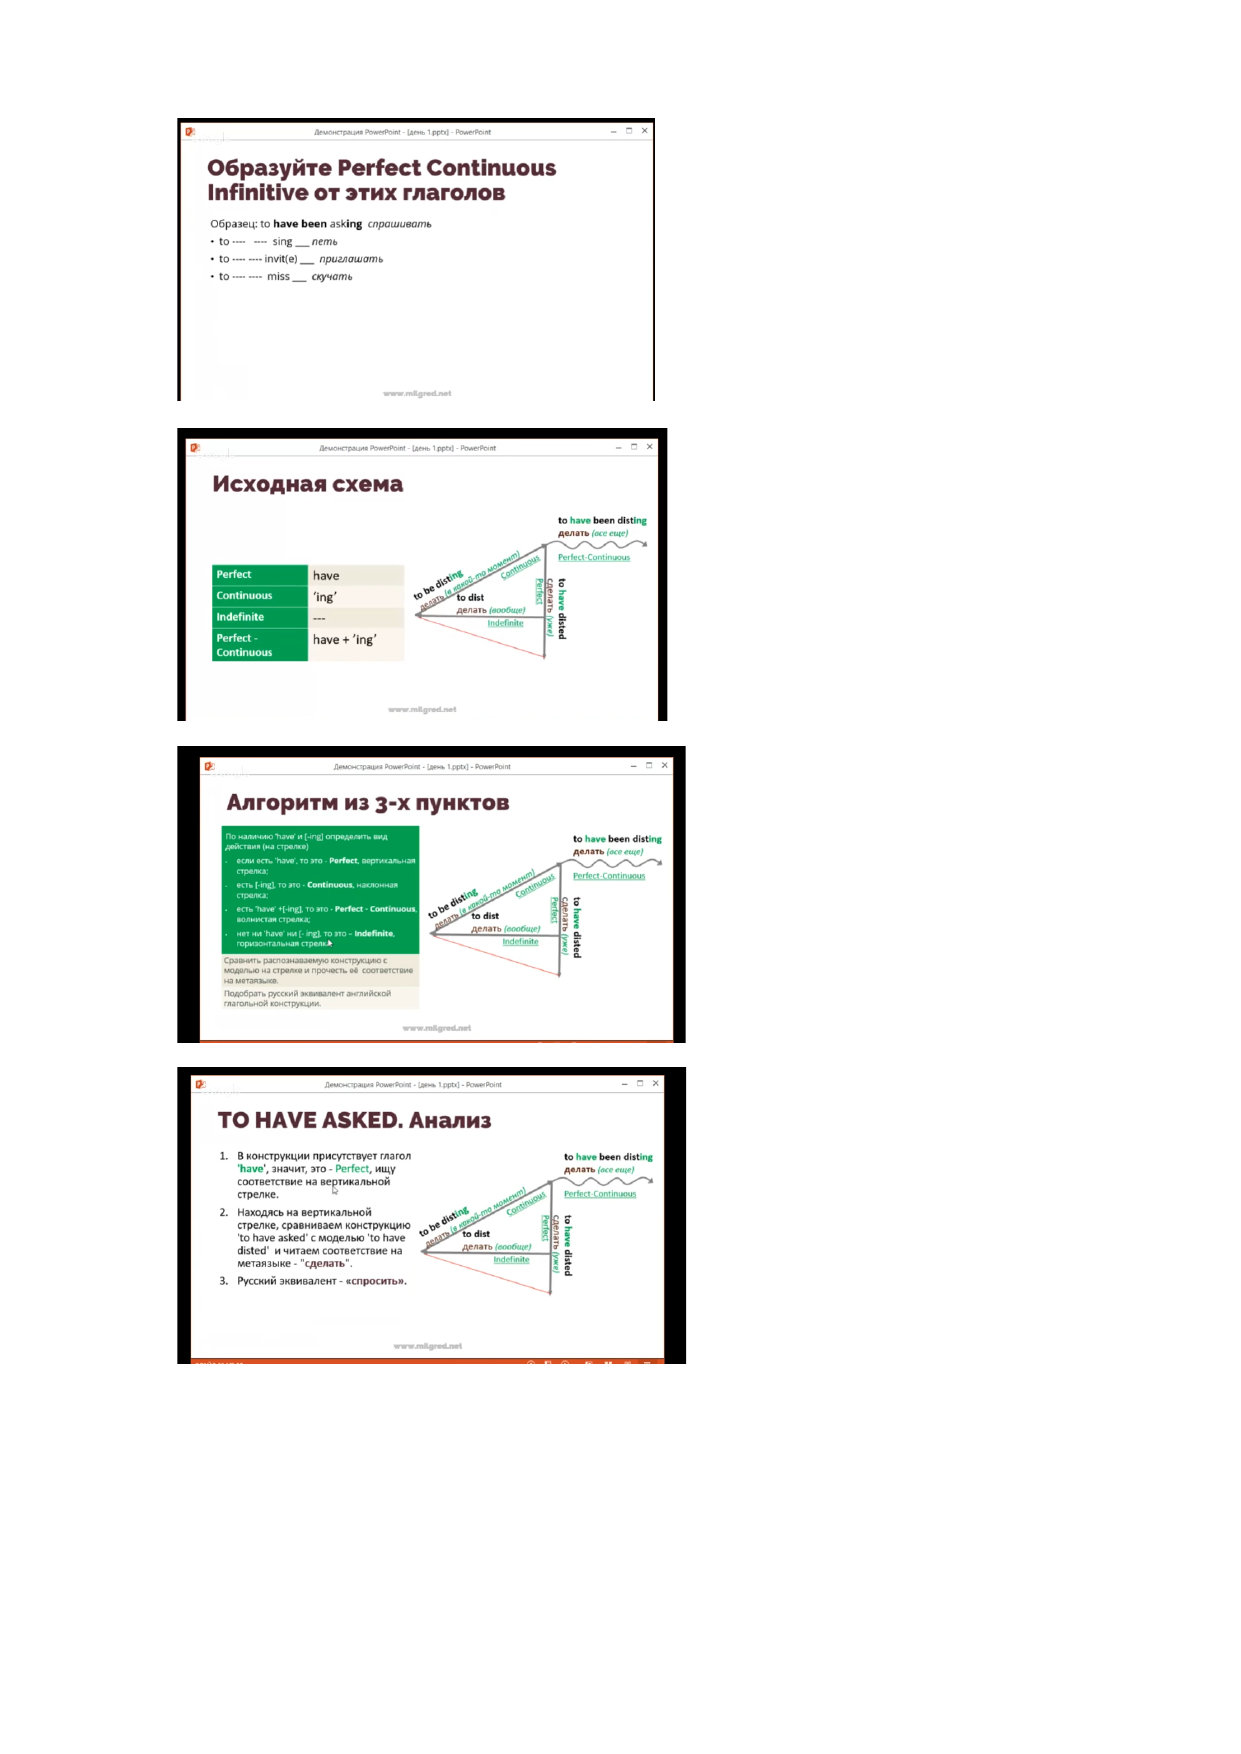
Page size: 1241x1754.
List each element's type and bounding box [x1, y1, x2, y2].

picture [177, 1067, 687, 1364]
picture [177, 745, 686, 1043]
picture [177, 118, 655, 401]
picture [177, 425, 668, 721]
